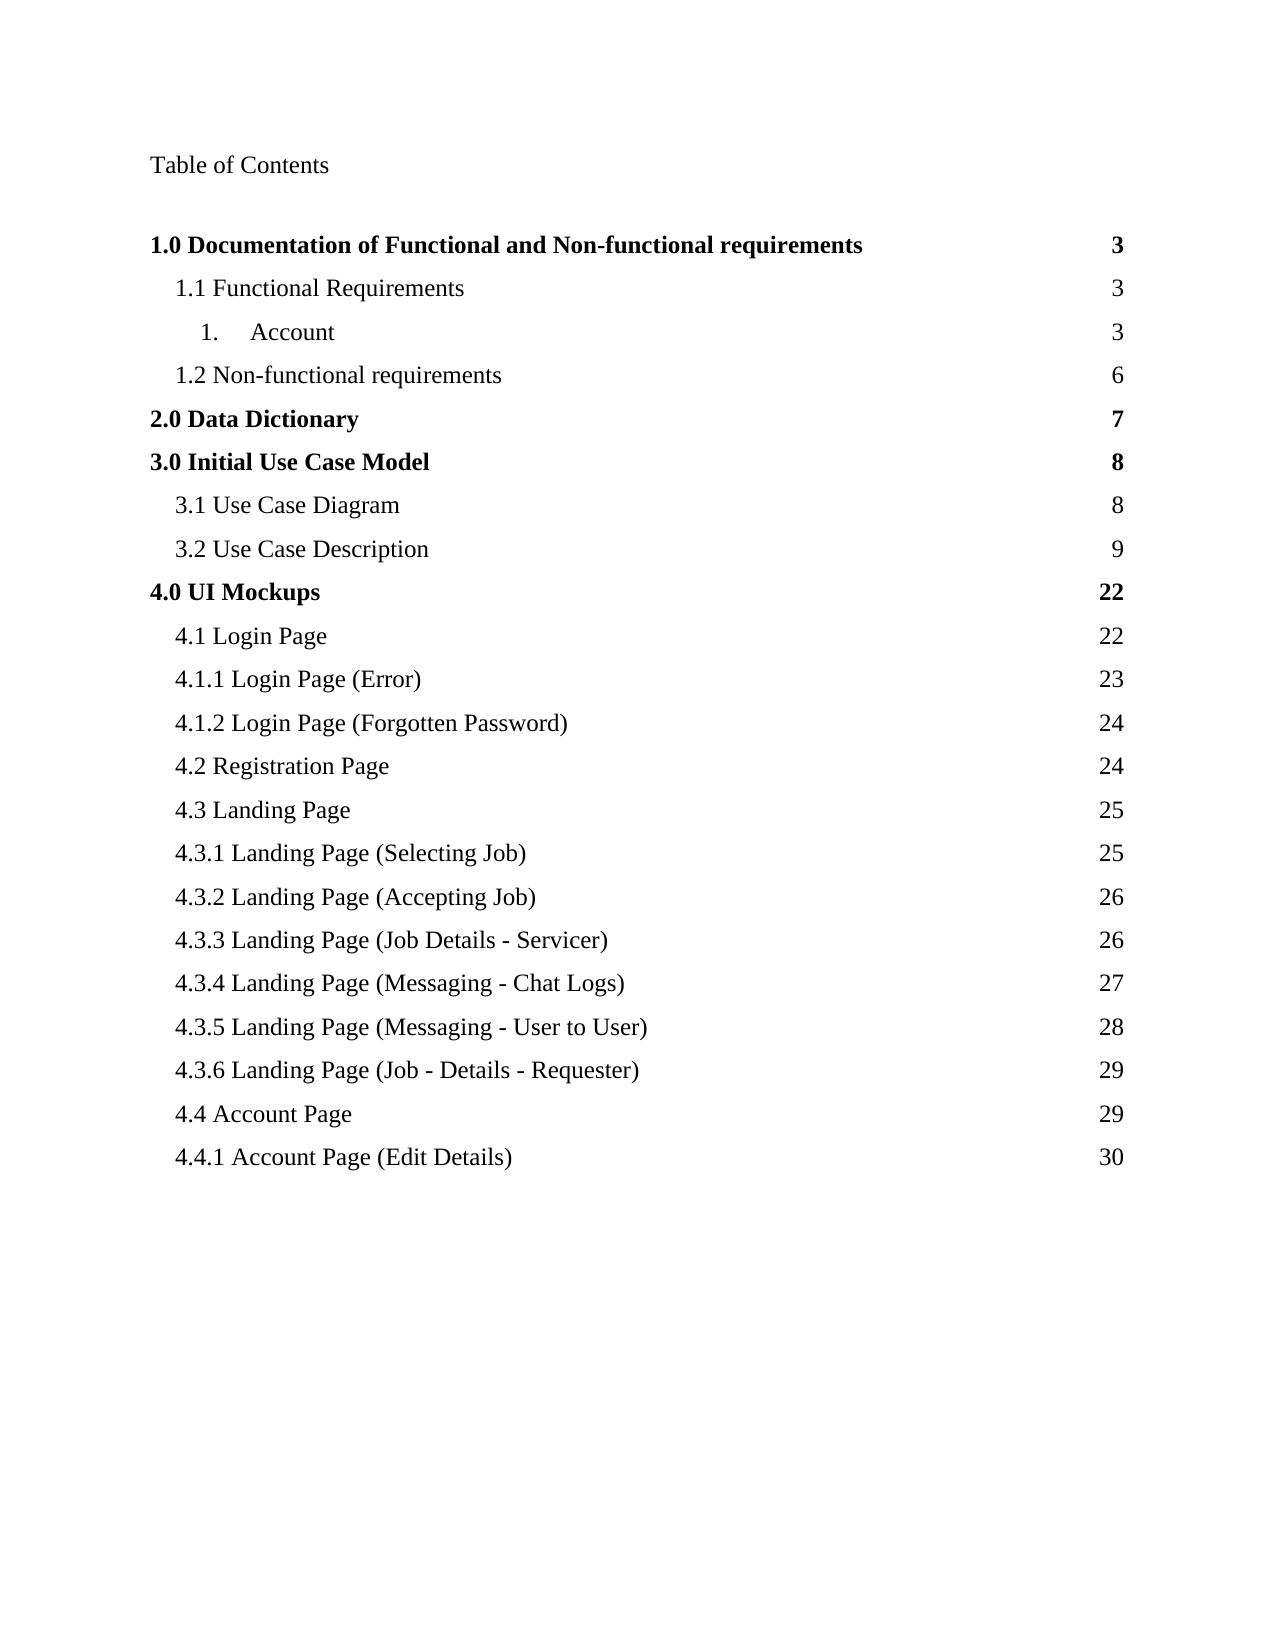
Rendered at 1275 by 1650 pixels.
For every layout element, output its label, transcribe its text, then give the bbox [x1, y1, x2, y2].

text Table of Contents [150, 150, 1125, 179]
